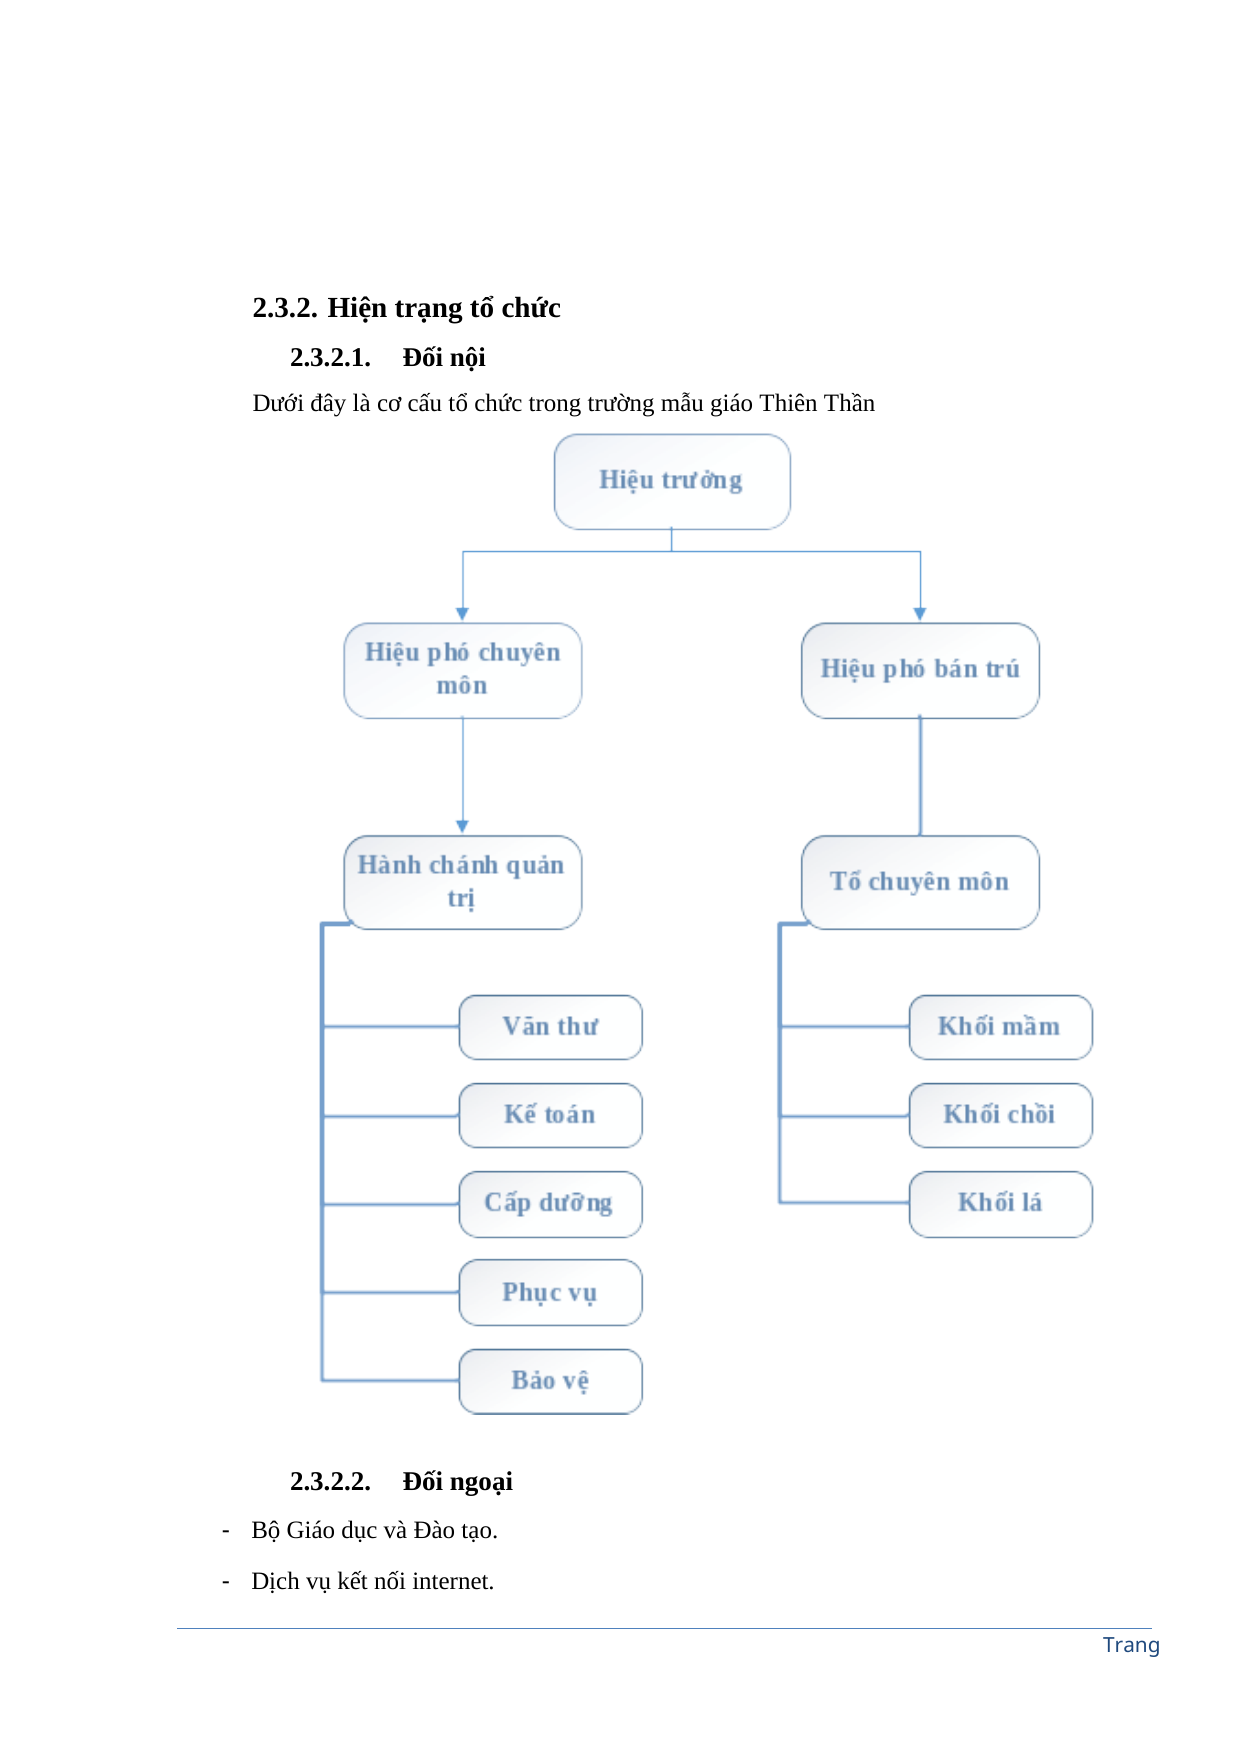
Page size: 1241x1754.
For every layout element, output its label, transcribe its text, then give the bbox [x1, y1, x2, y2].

list Đối ngoại [290, 1465, 1152, 1496]
text Dưới đây là cơ cấu tổ chức trong trường mẫu giáo Thiên Thần [215, 388, 1152, 416]
list Đối nội [290, 341, 1152, 372]
list Hiện trạng tổ chức [252, 291, 1152, 324]
list Dịch vụ kết nối internet. [222, 1563, 1152, 1597]
list Bộ Giáo dục và Đào tạo. [222, 1512, 1152, 1546]
